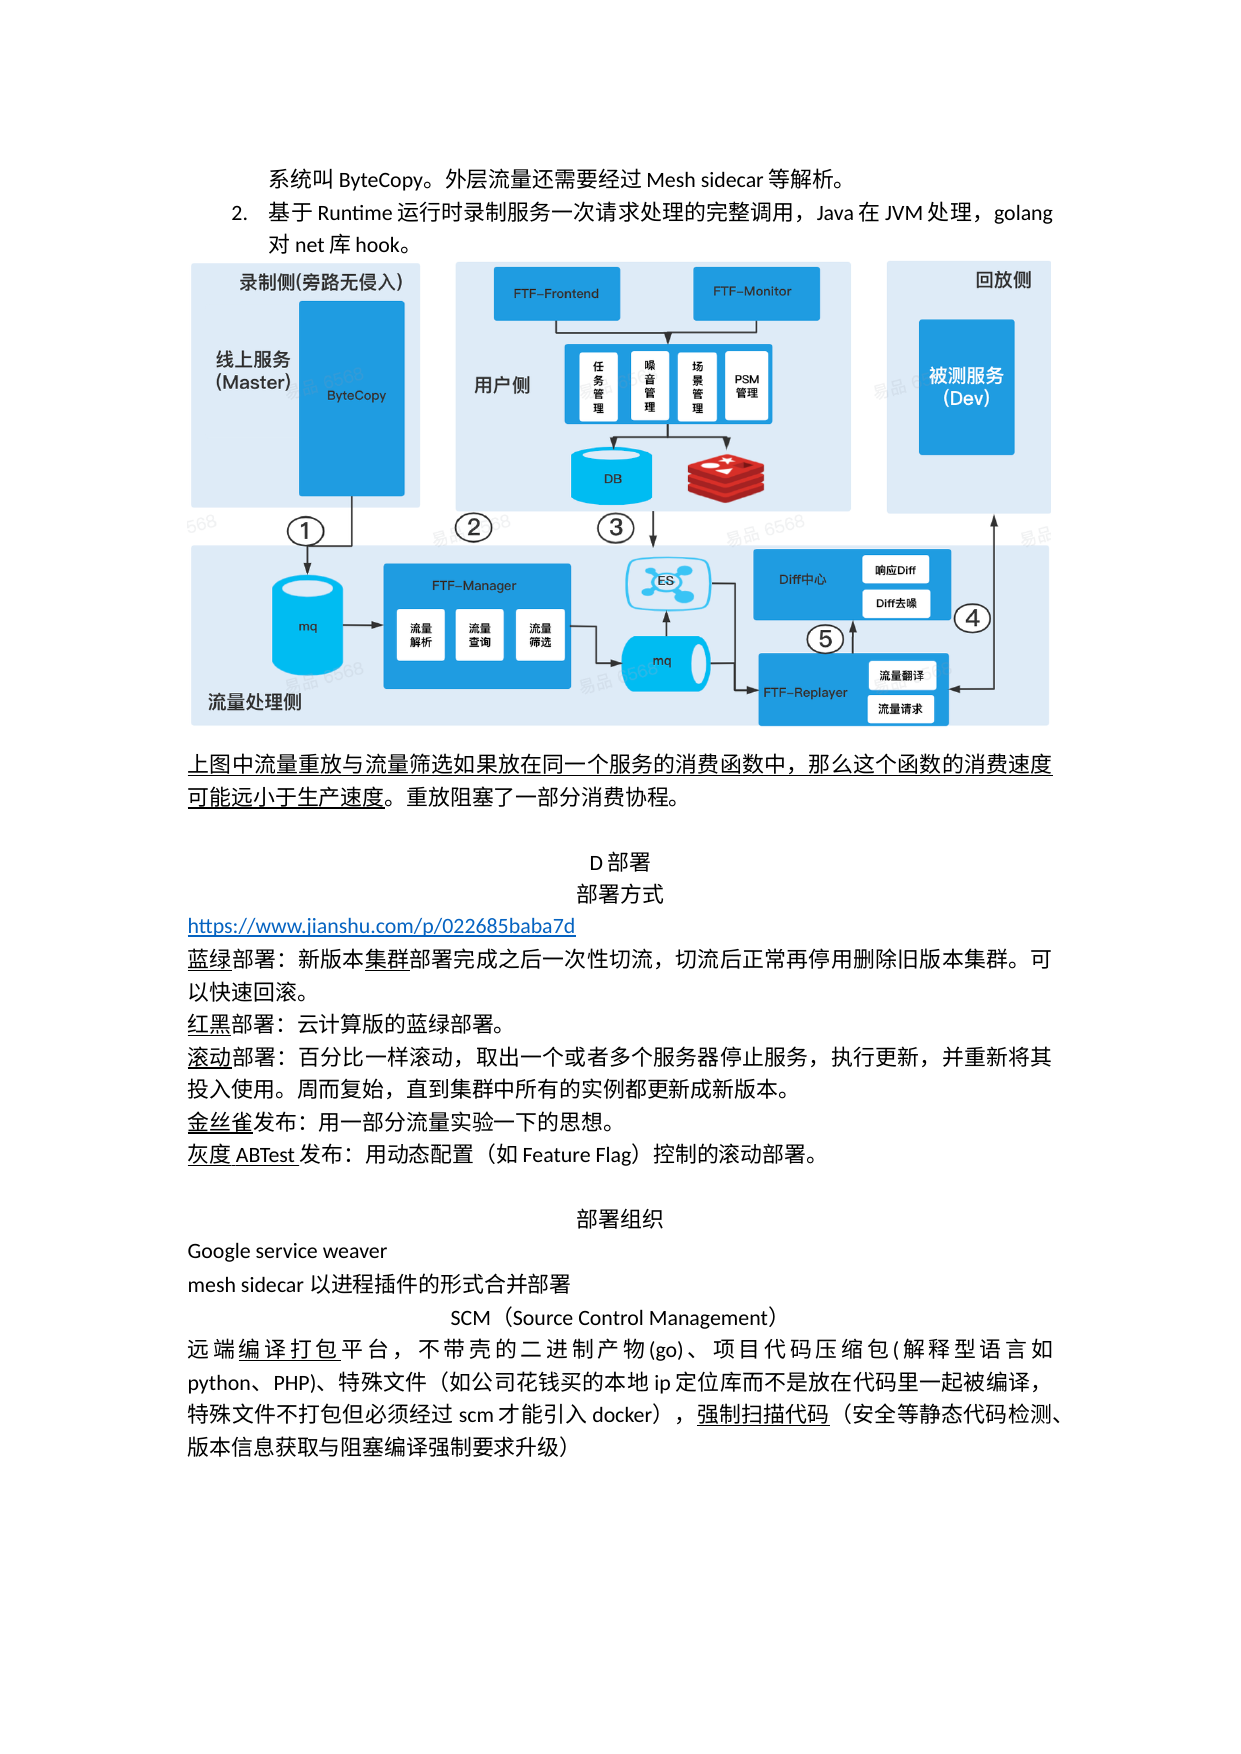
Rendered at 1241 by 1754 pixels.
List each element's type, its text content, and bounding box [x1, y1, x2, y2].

text 部署组织 [187, 1202, 1053, 1234]
text 上图中流量重放与流量筛选如果放在同一个服务的消费函数中，那么这个函数的消费速度可能远小于生产速度。重放阻塞了一部分消费协程。 [187, 776, 1053, 812]
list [231, 162, 1053, 194]
text 灰度ABTest发布：用动态配置（如Feature Flag）控制的滚动部署。 [187, 1137, 1053, 1169]
picture [187, 259, 1051, 729]
text 远端编译打包平台，不带壳的二进制产物(go)、项目代码压缩包(解释型语言如python、PHP)、特殊文件（如公司花钱买的本地ip定位库而不是放在代码里一起被编译，特殊文件不打包但必须经过scm才能引入docker），强制扫描代码（安全等静态代码检测、版本信息获取与阻塞编译强制要求升级） [187, 1332, 1053, 1462]
text 红黑部署：云计算版的蓝绿部署。 [187, 1007, 1053, 1039]
text SCM（Source Control Management） [187, 1299, 1053, 1332]
list 基于Runtime运行时录制服务一次请求处理的完整调用，Java在JVM处理，golang对net库hook。 [231, 194, 1053, 259]
text https://www.jianshu.com/p/022685baba7d [187, 909, 1053, 942]
text Google service weaver [187, 1234, 1053, 1267]
text 蓝绿部署：新版本集群部署完成之后一次性切流，切流后正常再停用删除旧版本集群。可以快速回滚。 [187, 942, 1053, 1007]
text 滚动部署：百分比一样滚动，取出一个或者多个服务器停止服务，执行更新，并重新将其投入使用。周而复始，直到集群中所有的实例都更新成新版本。 [187, 1039, 1053, 1104]
text 上图中流量重放与流量筛选如果放在同一个服务的消费函数中，那么这个函数的消费速度可能远小于生产速度。重放阻塞了一部分消费协程。 [187, 747, 1053, 775]
text 金丝雀发布：用一部分流量实验一下的思想。 [187, 1104, 1053, 1137]
text mesh sidecar 以进程插件的形式合并部署 [187, 1267, 1053, 1299]
text D部署 [187, 844, 1053, 877]
text 部署方式 [187, 877, 1053, 909]
